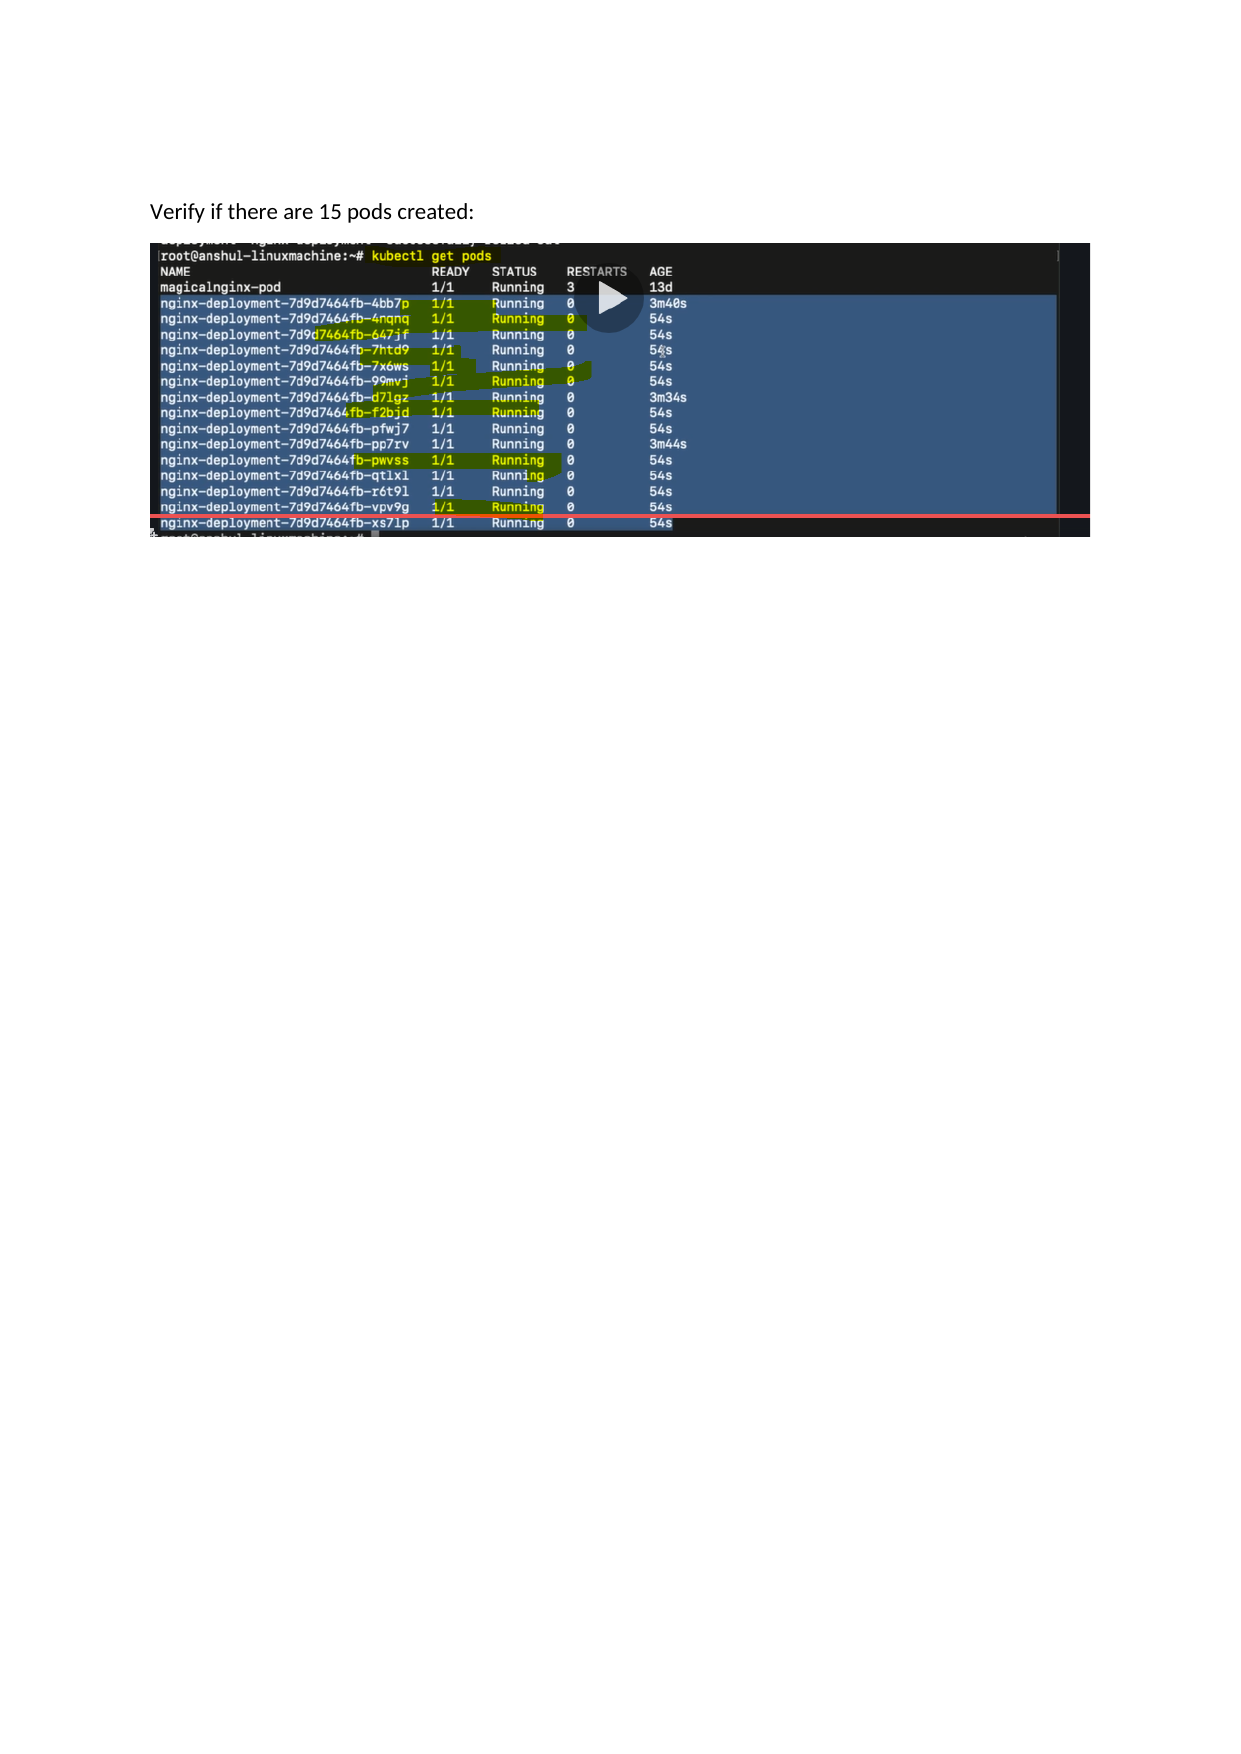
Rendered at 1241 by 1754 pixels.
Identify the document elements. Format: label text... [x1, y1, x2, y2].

text Verify if there are 15 pods created: [150, 197, 1090, 225]
picture [150, 243, 1091, 537]
